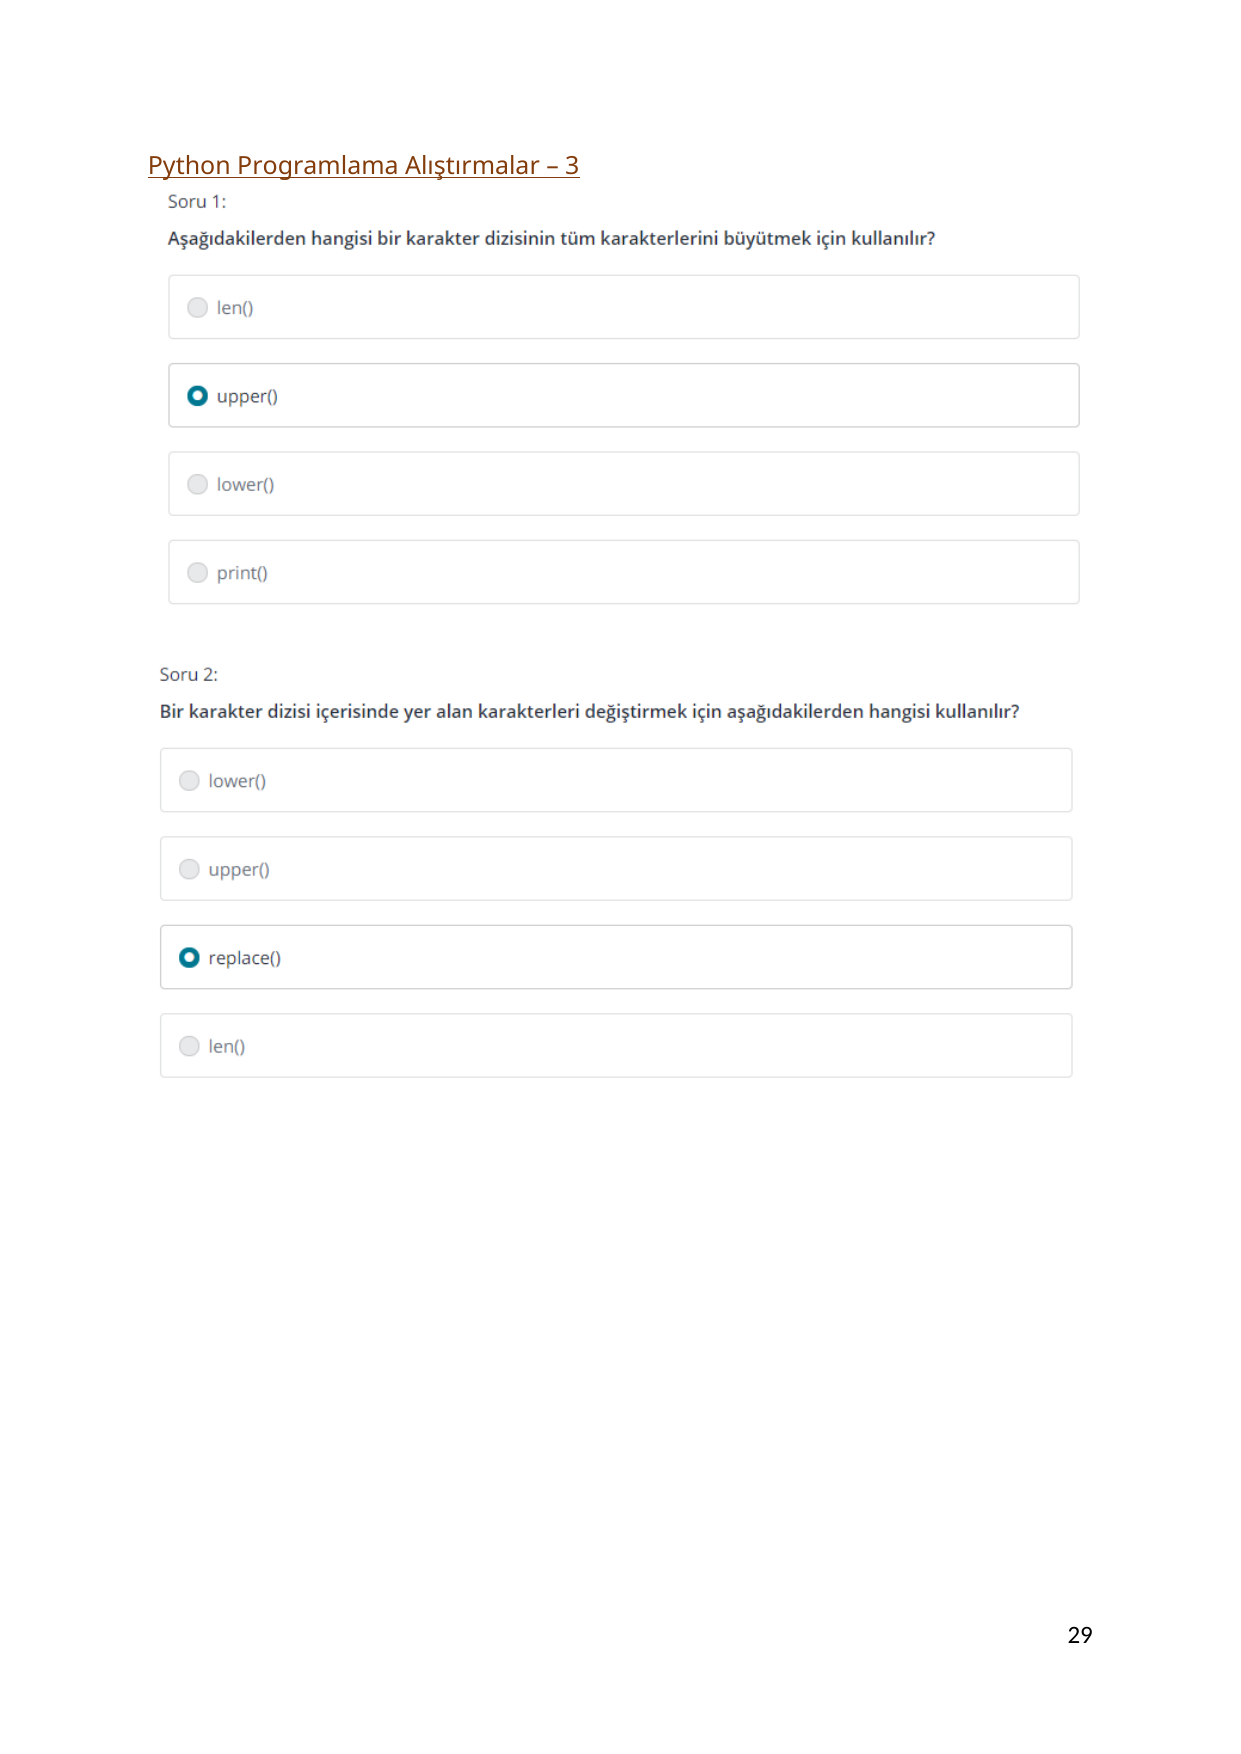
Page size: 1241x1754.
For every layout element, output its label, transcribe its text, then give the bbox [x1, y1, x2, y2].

picture [147, 184, 1093, 633]
picture [147, 651, 1093, 1158]
subtitle Python Programlama Alıştırmalar – 3 [148, 148, 1092, 182]
